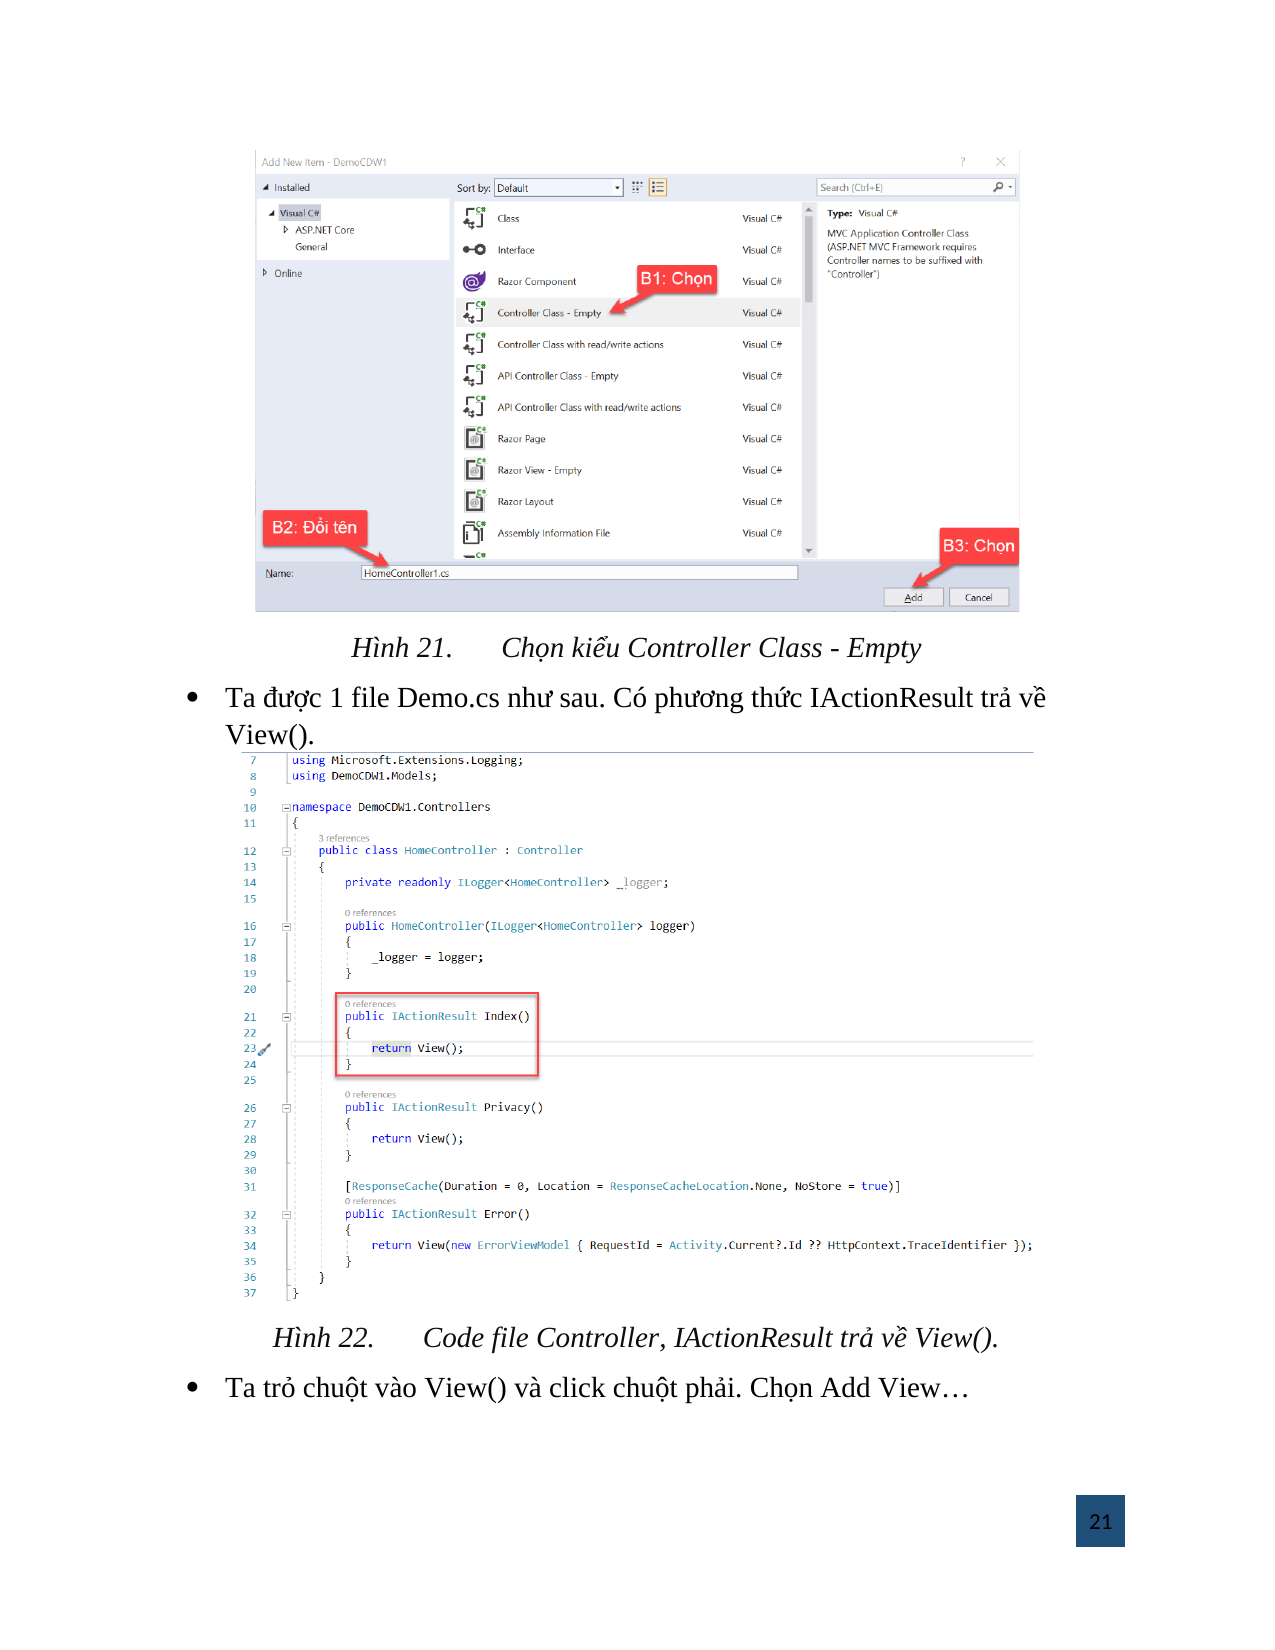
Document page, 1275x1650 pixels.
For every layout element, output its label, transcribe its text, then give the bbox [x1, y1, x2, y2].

text Chọn kiểu Controller Class - Empty [150, 630, 1125, 664]
list Ta được 1 file Demo.cs như sau. Có phương thức IActionResult trả về View(). [187, 681, 1125, 750]
picture [241, 752, 1034, 1301]
text Code file Controller, IActionResult trả về View(). [150, 1320, 1125, 1353]
list Ta trỏ chuột vào View() và click chuột phải. Chọn Add View… [187, 1370, 1125, 1404]
picture [255, 150, 1020, 612]
